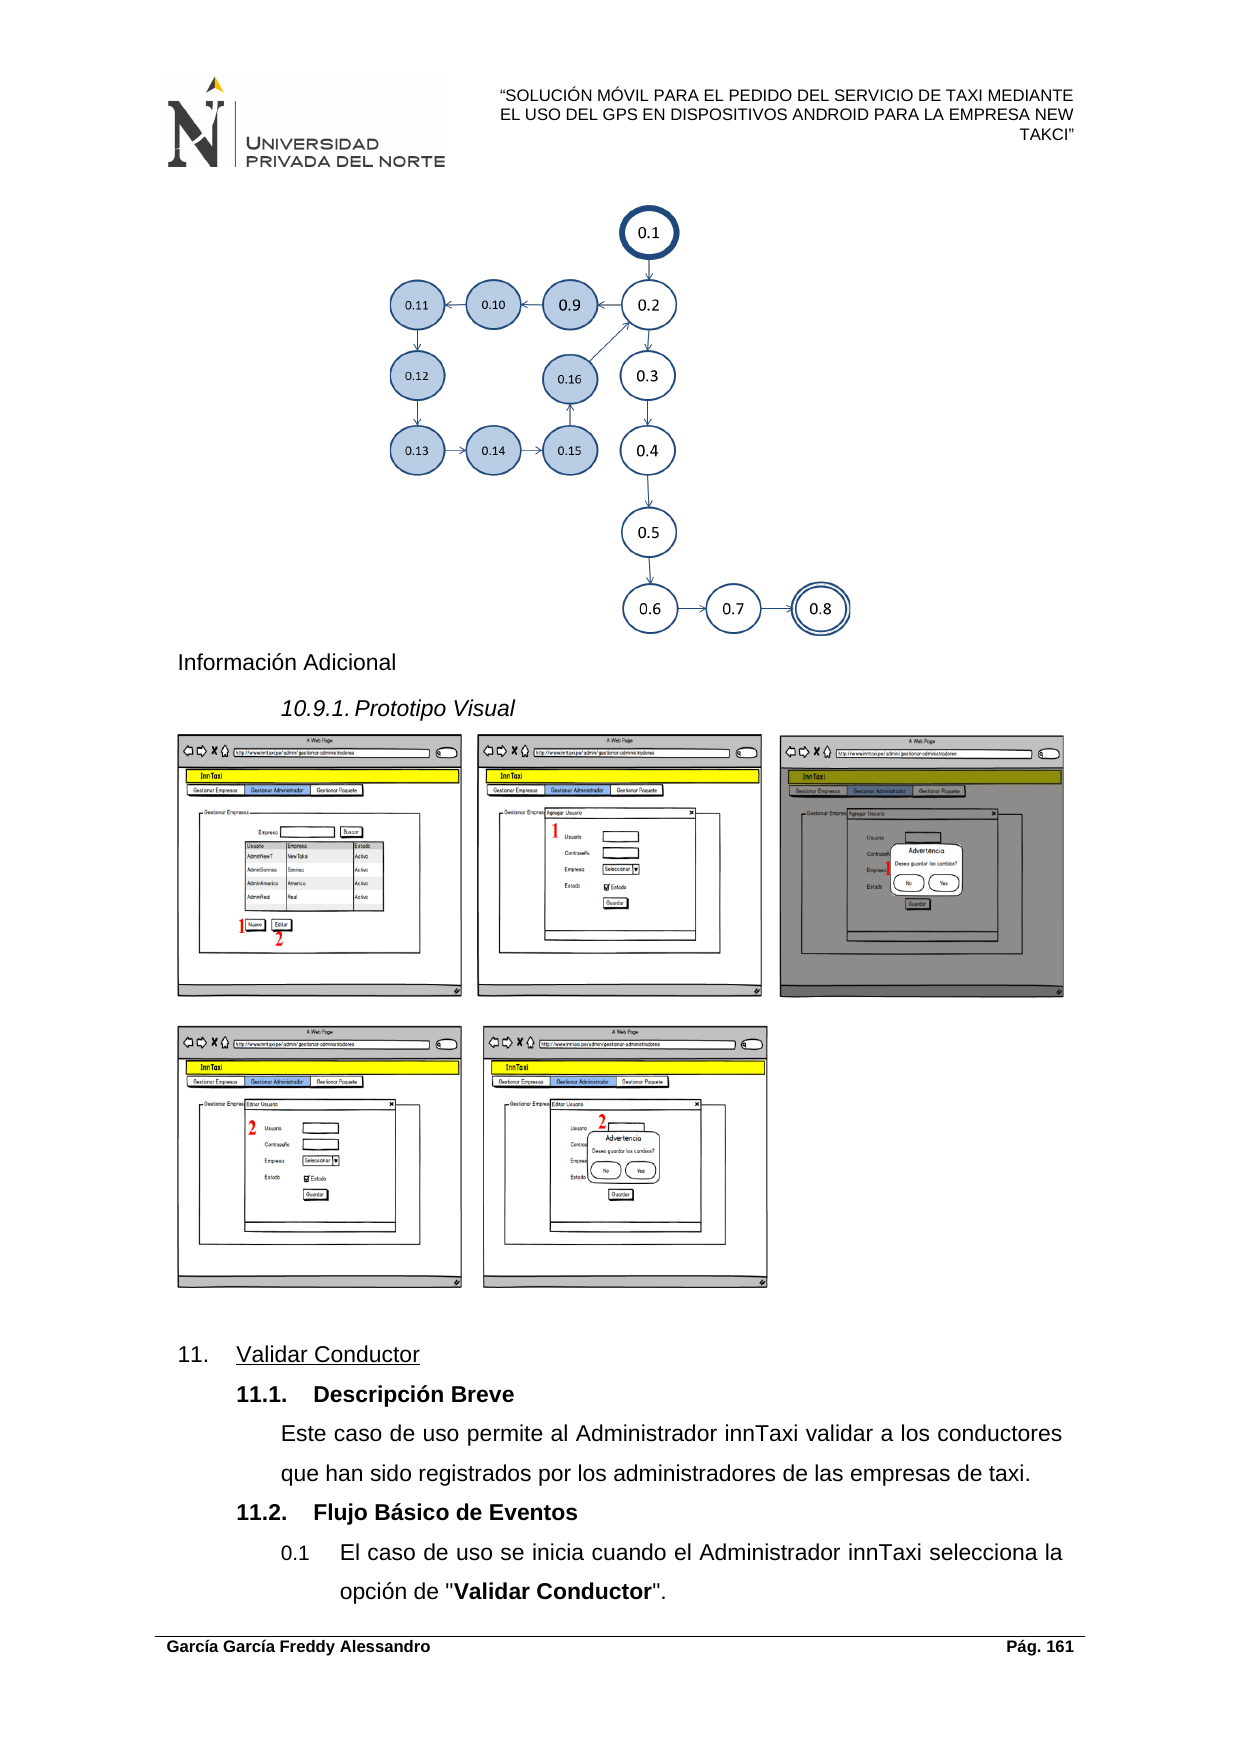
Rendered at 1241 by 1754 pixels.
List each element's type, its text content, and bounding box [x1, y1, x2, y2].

picture [177, 734, 1064, 1288]
text Flujo Básico de Eventos [236, 1499, 1063, 1526]
picture [389, 205, 851, 636]
text Descripción Breve [236, 1381, 1063, 1407]
list El caso de uso se inicia cuando el Administrador innTaxi selecciona la opción de "Validar Conductor". [281, 1539, 1063, 1605]
picture [166, 73, 447, 169]
text Validar Conductor [177, 1341, 1063, 1368]
text Prototipo Visual [281, 695, 1063, 721]
text Información Adicional [177, 649, 1063, 676]
text Este caso de uso permite al Administrador innTaxi validar a los conductores que han sido registrados por los administradores de las empresas de taxi. [281, 1420, 1063, 1486]
